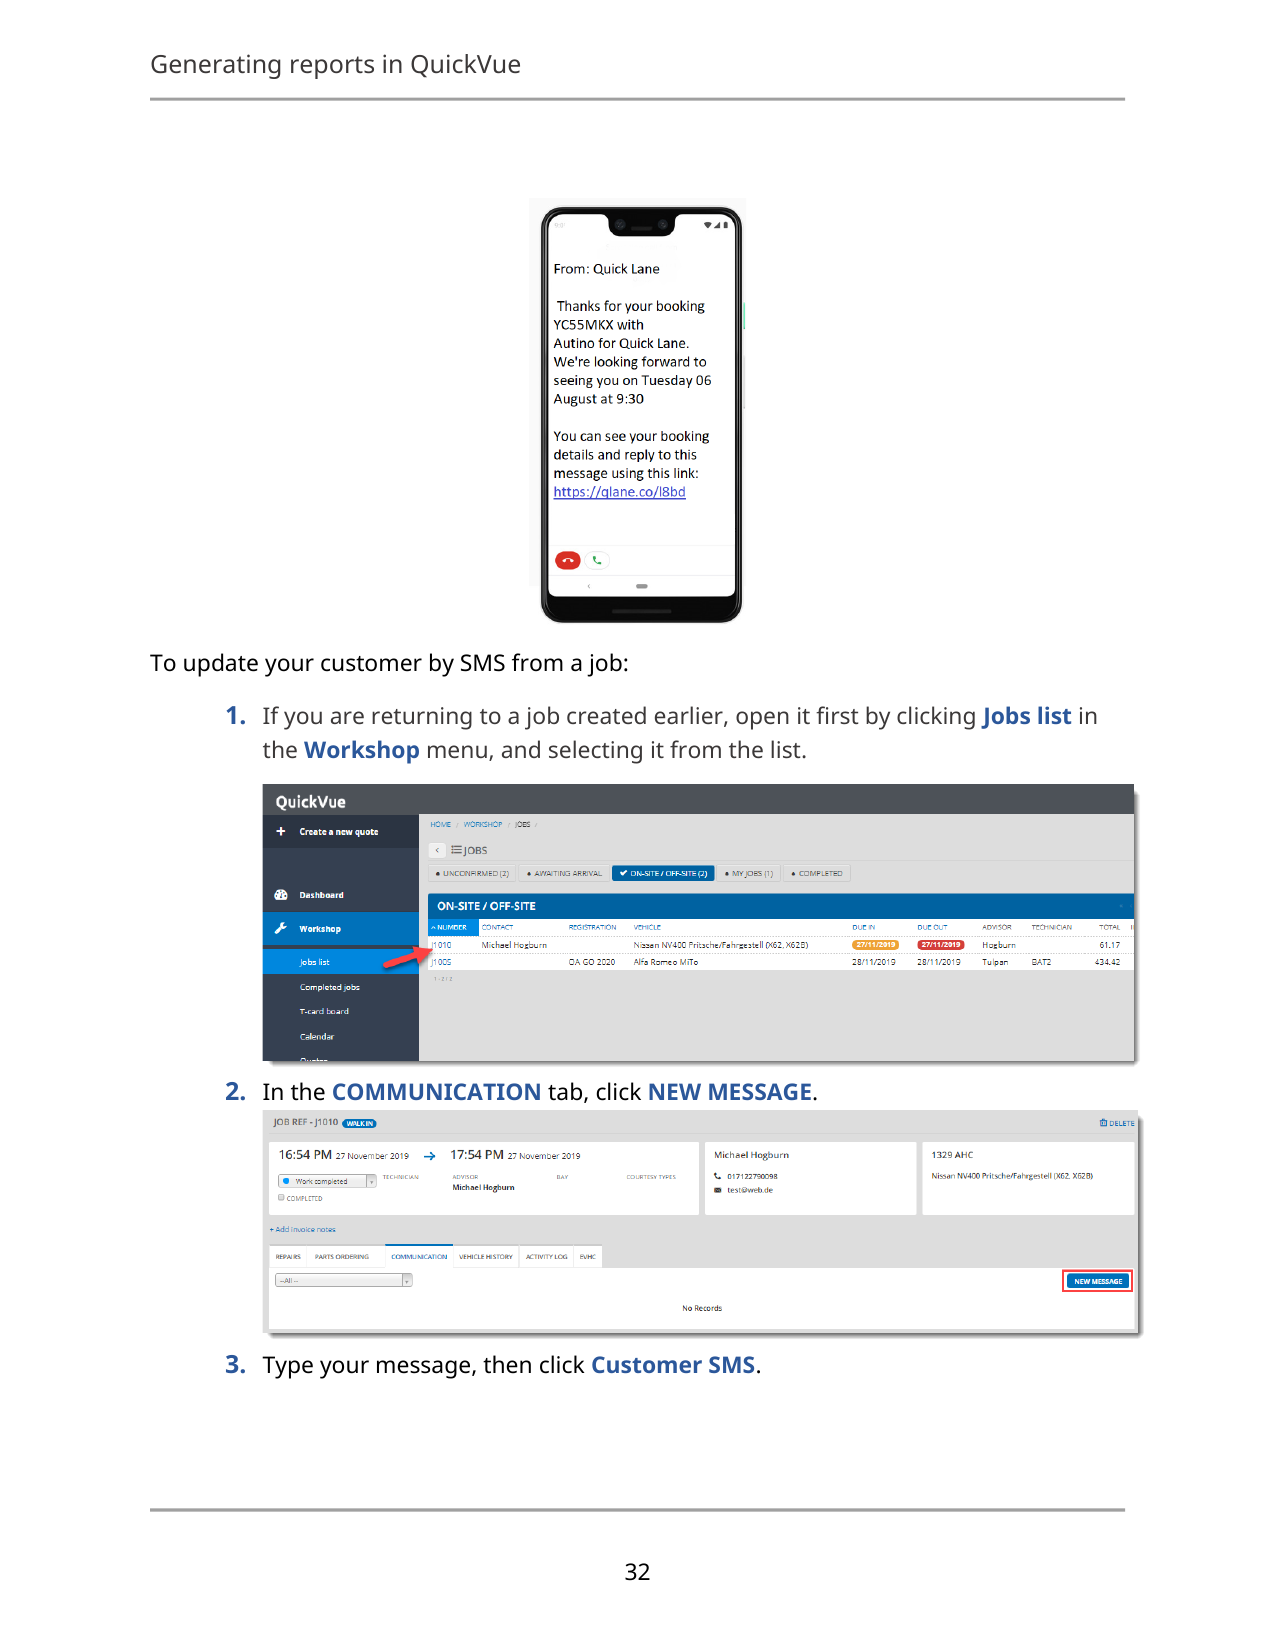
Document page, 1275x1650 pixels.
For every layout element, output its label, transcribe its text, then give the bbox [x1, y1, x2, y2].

picture [262, 784, 1144, 1072]
list If you are returning to a job created earlier, open it first by clicking Jobs list in the Workshop menu, and selecting it from the list. [225, 697, 1125, 765]
picture [262, 1110, 1149, 1344]
list Type your message, then click Customer SMS. [225, 1347, 1125, 1381]
list In the COMMUNICATION tab, click NEW MESSAGE. [225, 1074, 1125, 1108]
picture [529, 198, 747, 628]
text To update your customer by SMS from a job: [150, 647, 1125, 678]
